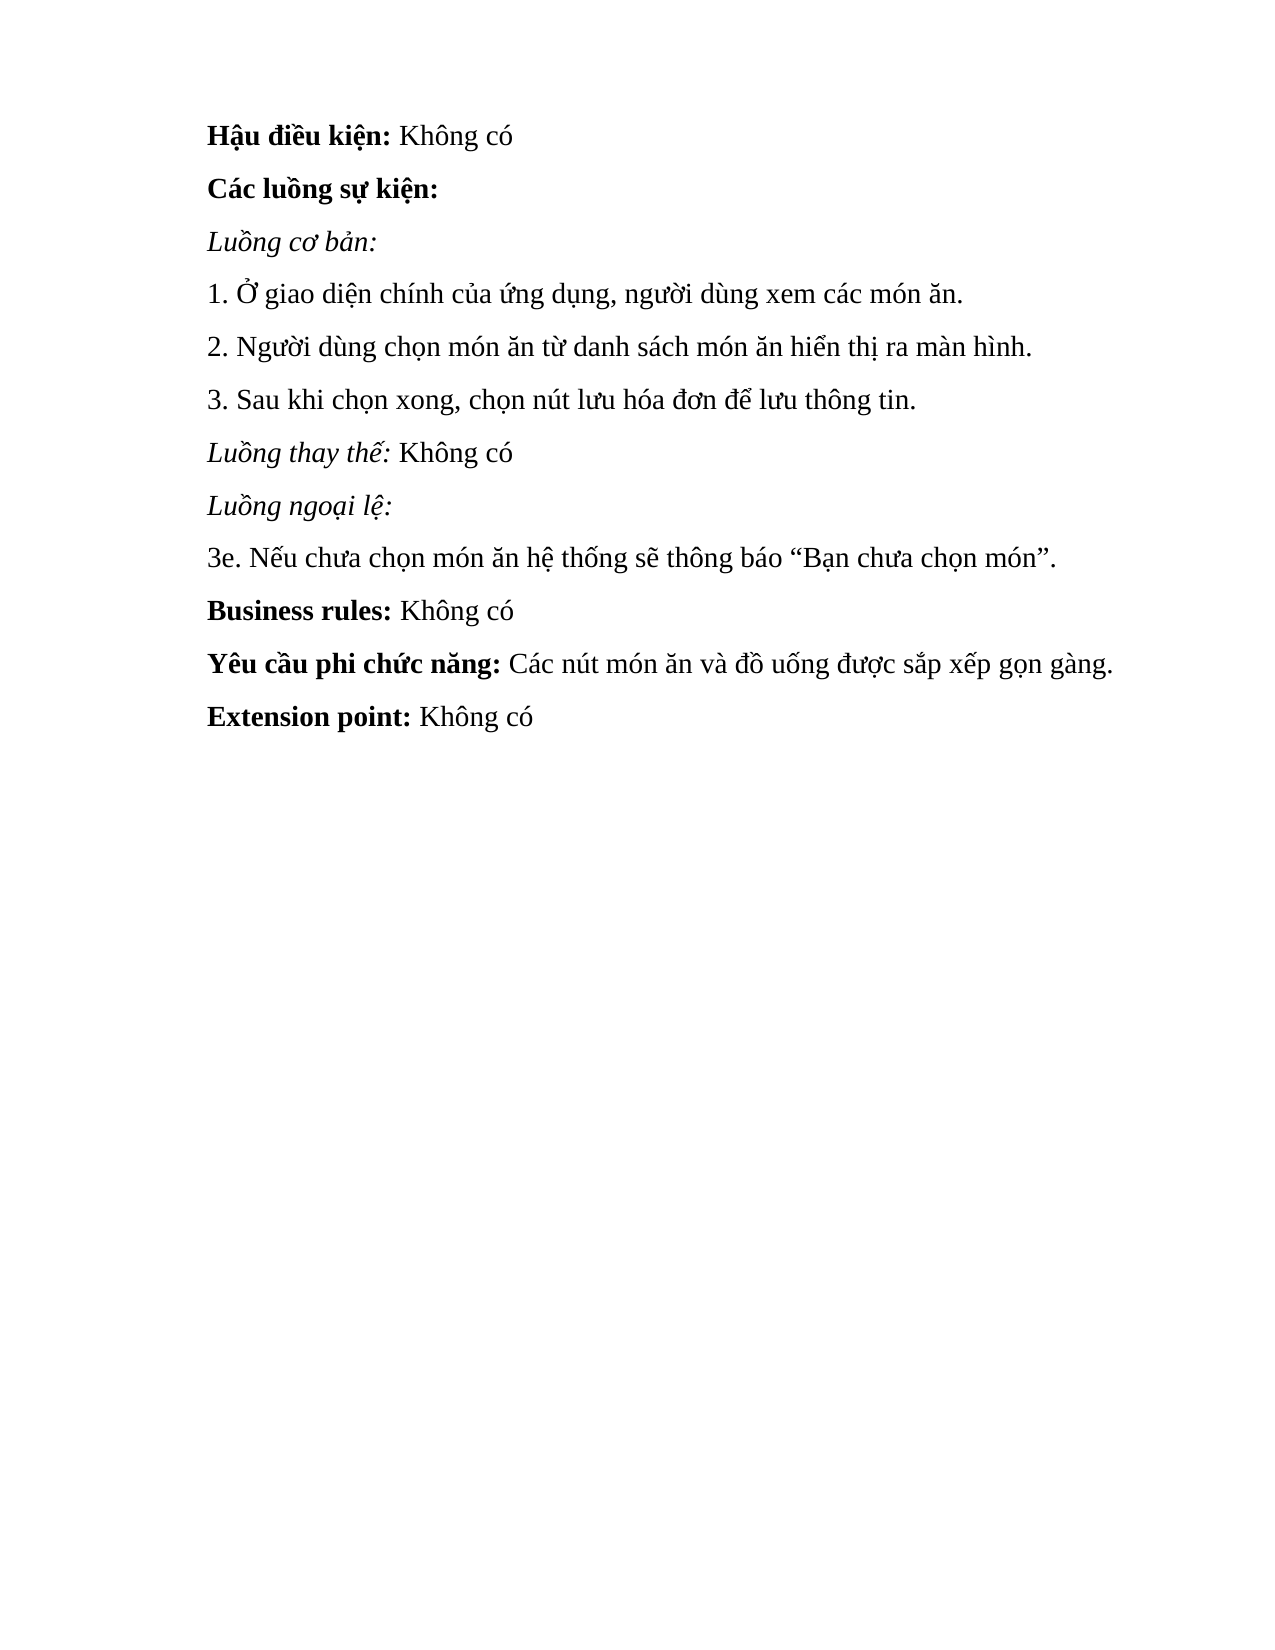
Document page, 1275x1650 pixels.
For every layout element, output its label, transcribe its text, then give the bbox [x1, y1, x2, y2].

text 3e. Nếu chưa chọn món ăn hệ thống sẽ thông báo “Bạn chưa chọn món”. [207, 541, 1157, 574]
text 1. Ở giao diện chính của ứng dụng, người dùng xem các món ăn. [207, 277, 1157, 310]
text Business rules: Không có [207, 593, 1157, 627]
text 2. Người dùng chọn món ăn từ danh sách món ăn hiển thị ra màn hình. [207, 329, 1157, 363]
text Luồng cơ bản: [207, 224, 1157, 257]
text Hậu điều kiện: Không có [207, 118, 1157, 152]
text Yêu cầu phi chức năng: Các nút món ăn và đồ uống được sắp xếp gọn gàng. [207, 646, 1157, 680]
text Luồng thay thế: Không có [207, 435, 1157, 468]
text Extension point: Không có [207, 699, 1157, 733]
text Các luồng sự kiện: [207, 171, 1157, 204]
text Luồng ngoại lệ: [207, 488, 1157, 521]
text 3. Sau khi chọn xong, chọn nút lưu hóa đơn để lưu thông tin. [207, 382, 1157, 416]
